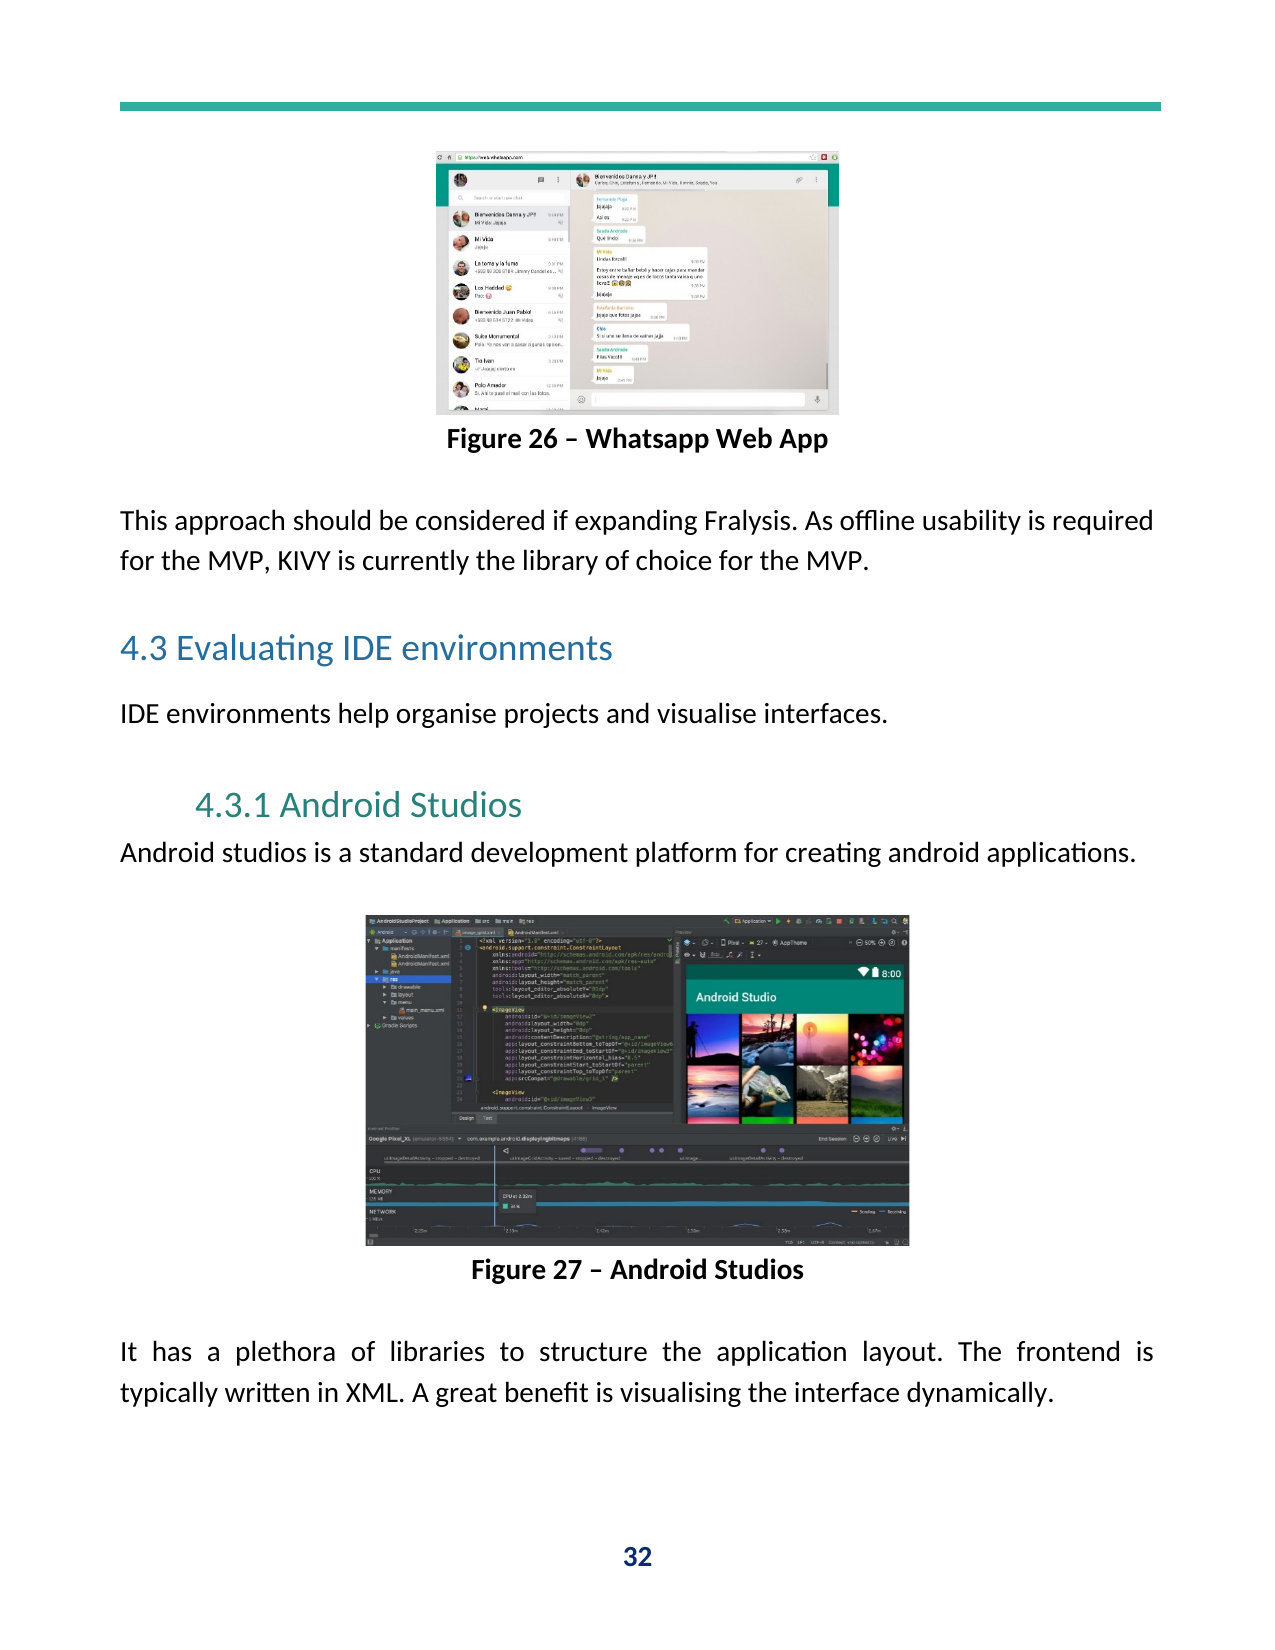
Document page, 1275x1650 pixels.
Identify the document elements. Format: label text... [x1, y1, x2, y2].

text IDE environments help organise projects and visualise interfaces. [120, 695, 1155, 731]
subtitle 4.3.1 Android Studios [195, 781, 1155, 827]
text It has a plethora of libraries to structure the application layout. The frontend is typically written in XML. A great benefit is visualising the interface dynamically. [120, 1333, 1155, 1409]
picture [365, 915, 910, 1246]
picture [436, 151, 839, 415]
text Android studios is a standard development platform for creating android applications. [120, 834, 1155, 869]
text This approach should be considered if expanding Fralysis. As offline usability is required for the MVP, KIVY is currently the library of choice for the MVP. [120, 502, 1155, 578]
subtitle 4.3 Evaluating IDE environments [120, 624, 1155, 670]
text Figure 26 – Whatsapp Web App [120, 420, 1155, 455]
text Figure 27 – Android Studios [120, 1251, 1155, 1286]
